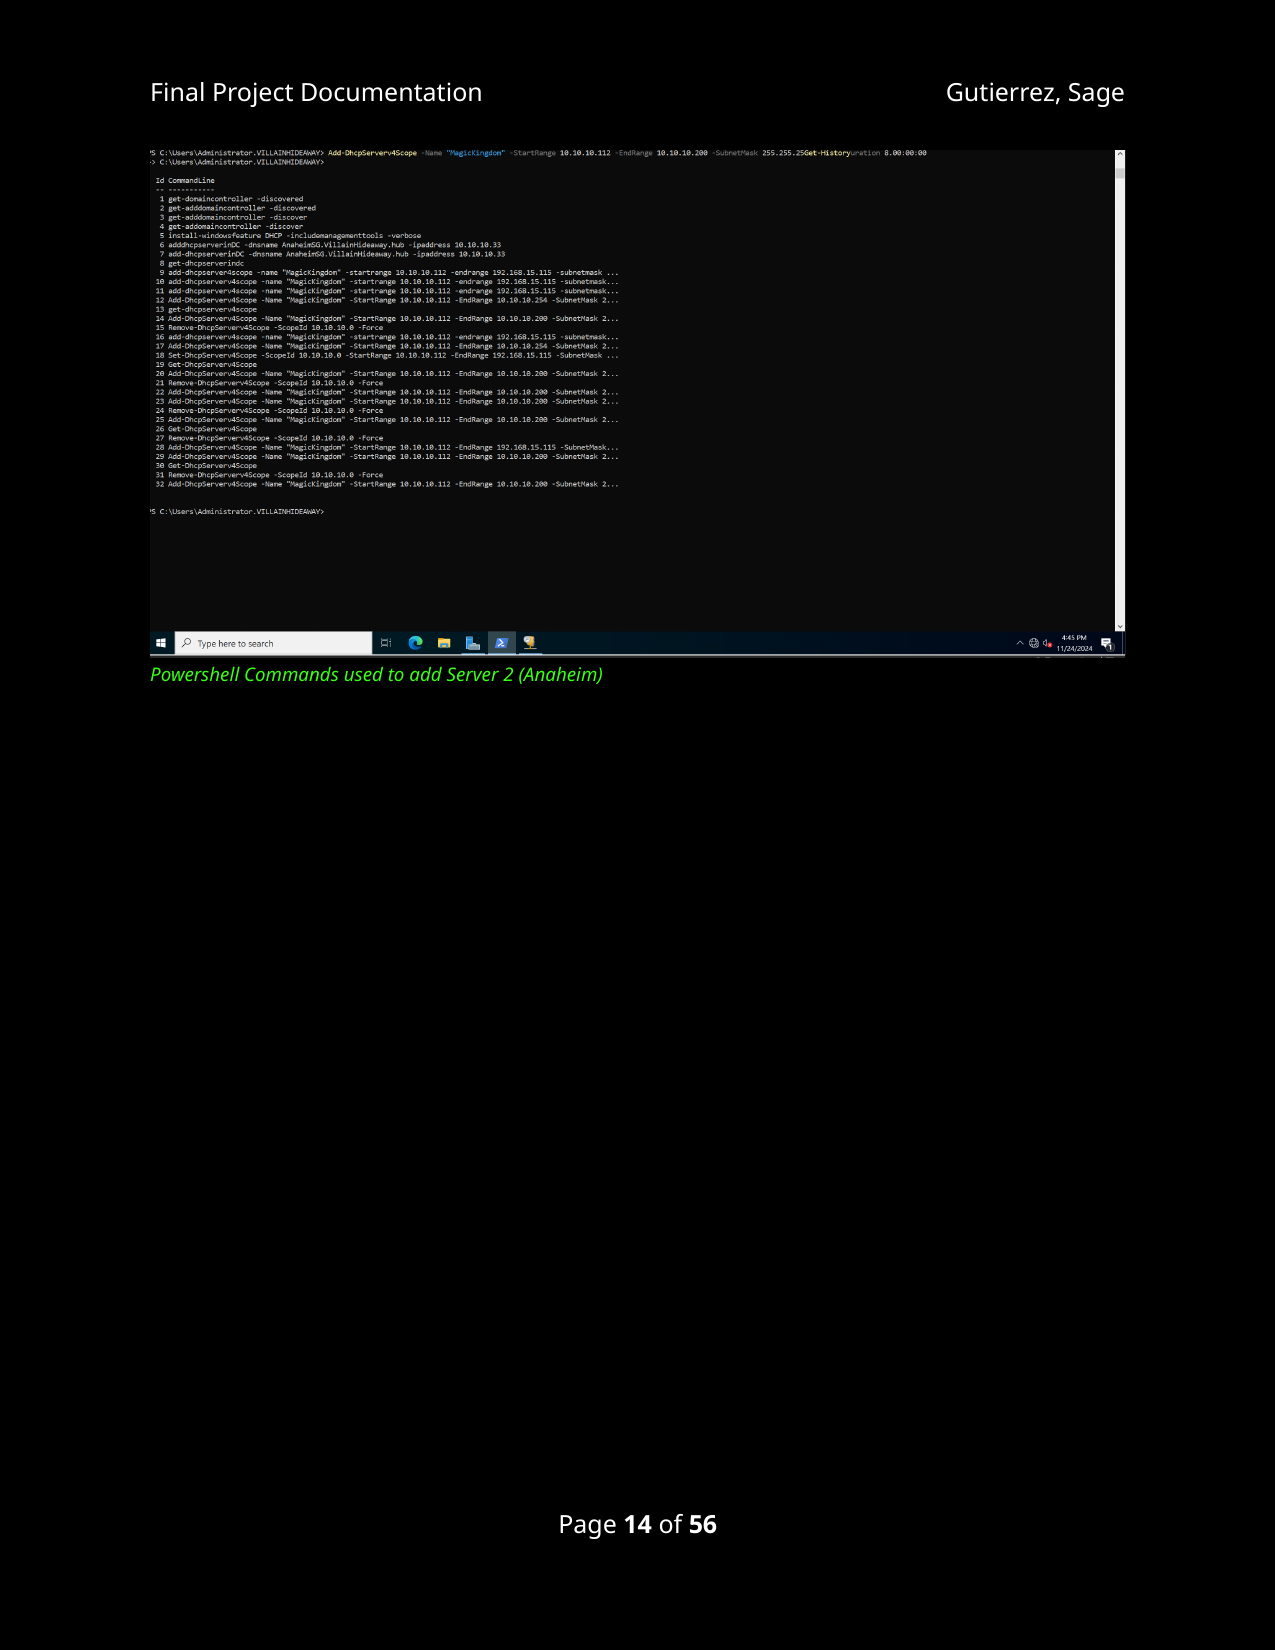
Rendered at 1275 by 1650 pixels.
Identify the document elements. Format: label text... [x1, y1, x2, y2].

picture [150, 150, 1125, 658]
text Powershell Commands used to add Server 2 (Anaheim) [150, 658, 1125, 687]
